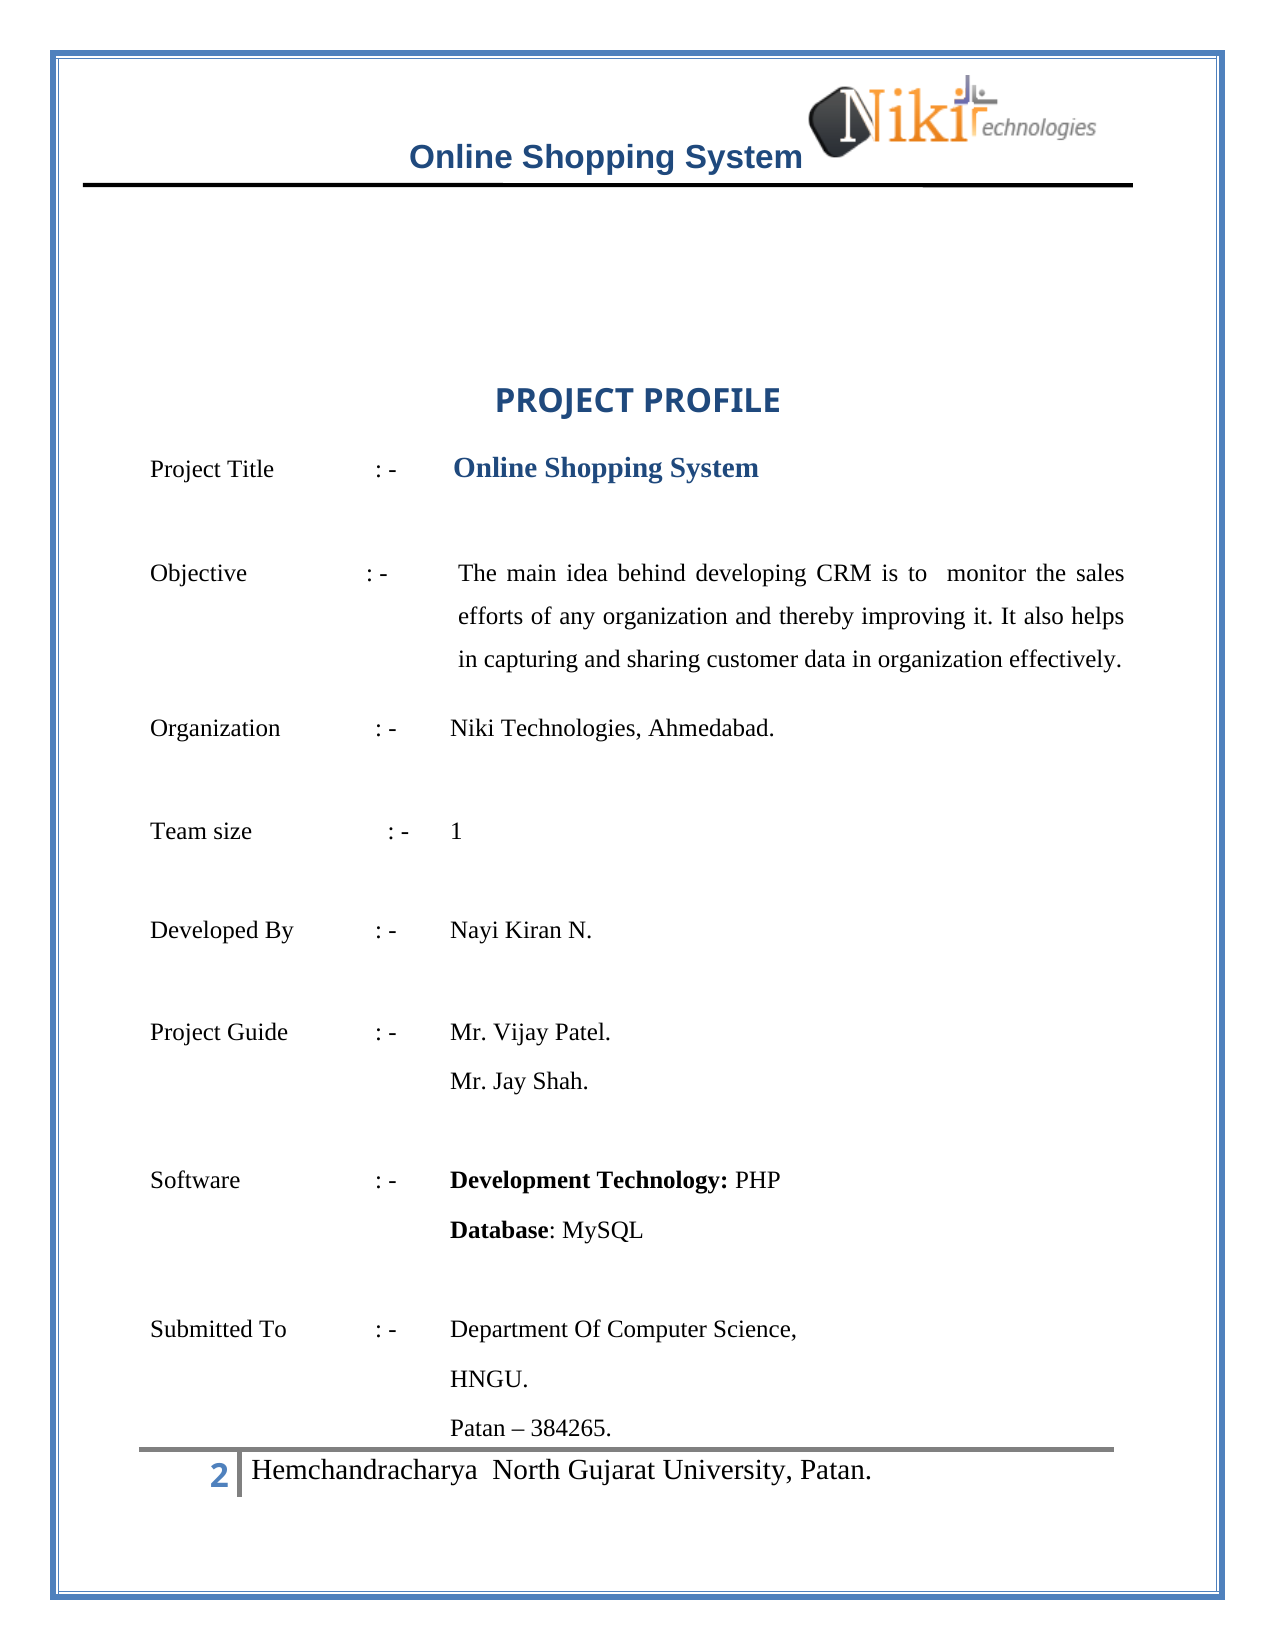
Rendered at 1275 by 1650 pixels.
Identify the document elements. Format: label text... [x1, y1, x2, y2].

text Software : - Development Technology: PHP [150, 1166, 1125, 1194]
text Submitted To : - Department Of Computer Science, [150, 1314, 1125, 1343]
text Database: MySQL [150, 1215, 1125, 1244]
text Mr. Jay Shah. [150, 1066, 1125, 1095]
text Team size : - 1 [150, 816, 1125, 845]
text Organization : - Niki Technologies, Ahmedabad. [150, 713, 1125, 741]
text HNGU. [150, 1364, 1125, 1393]
text Patan – 384265. [150, 1413, 1125, 1442]
text PROJECT PROFILE [150, 377, 1125, 422]
text Project Title : - Online Shopping System [150, 450, 1125, 484]
picture [803, 75, 1103, 169]
text Developed By : - Nayi Kiran N. [150, 915, 1125, 944]
text Project Guide : - Mr. Vijay Patel. [150, 1017, 1125, 1046]
text Objective : - The main idea behind developing CRM is to monitor the sales efforts of any organization and thereby improving it. It also helps in capturing and sharing customer data in organization effectively. [150, 558, 1125, 673]
